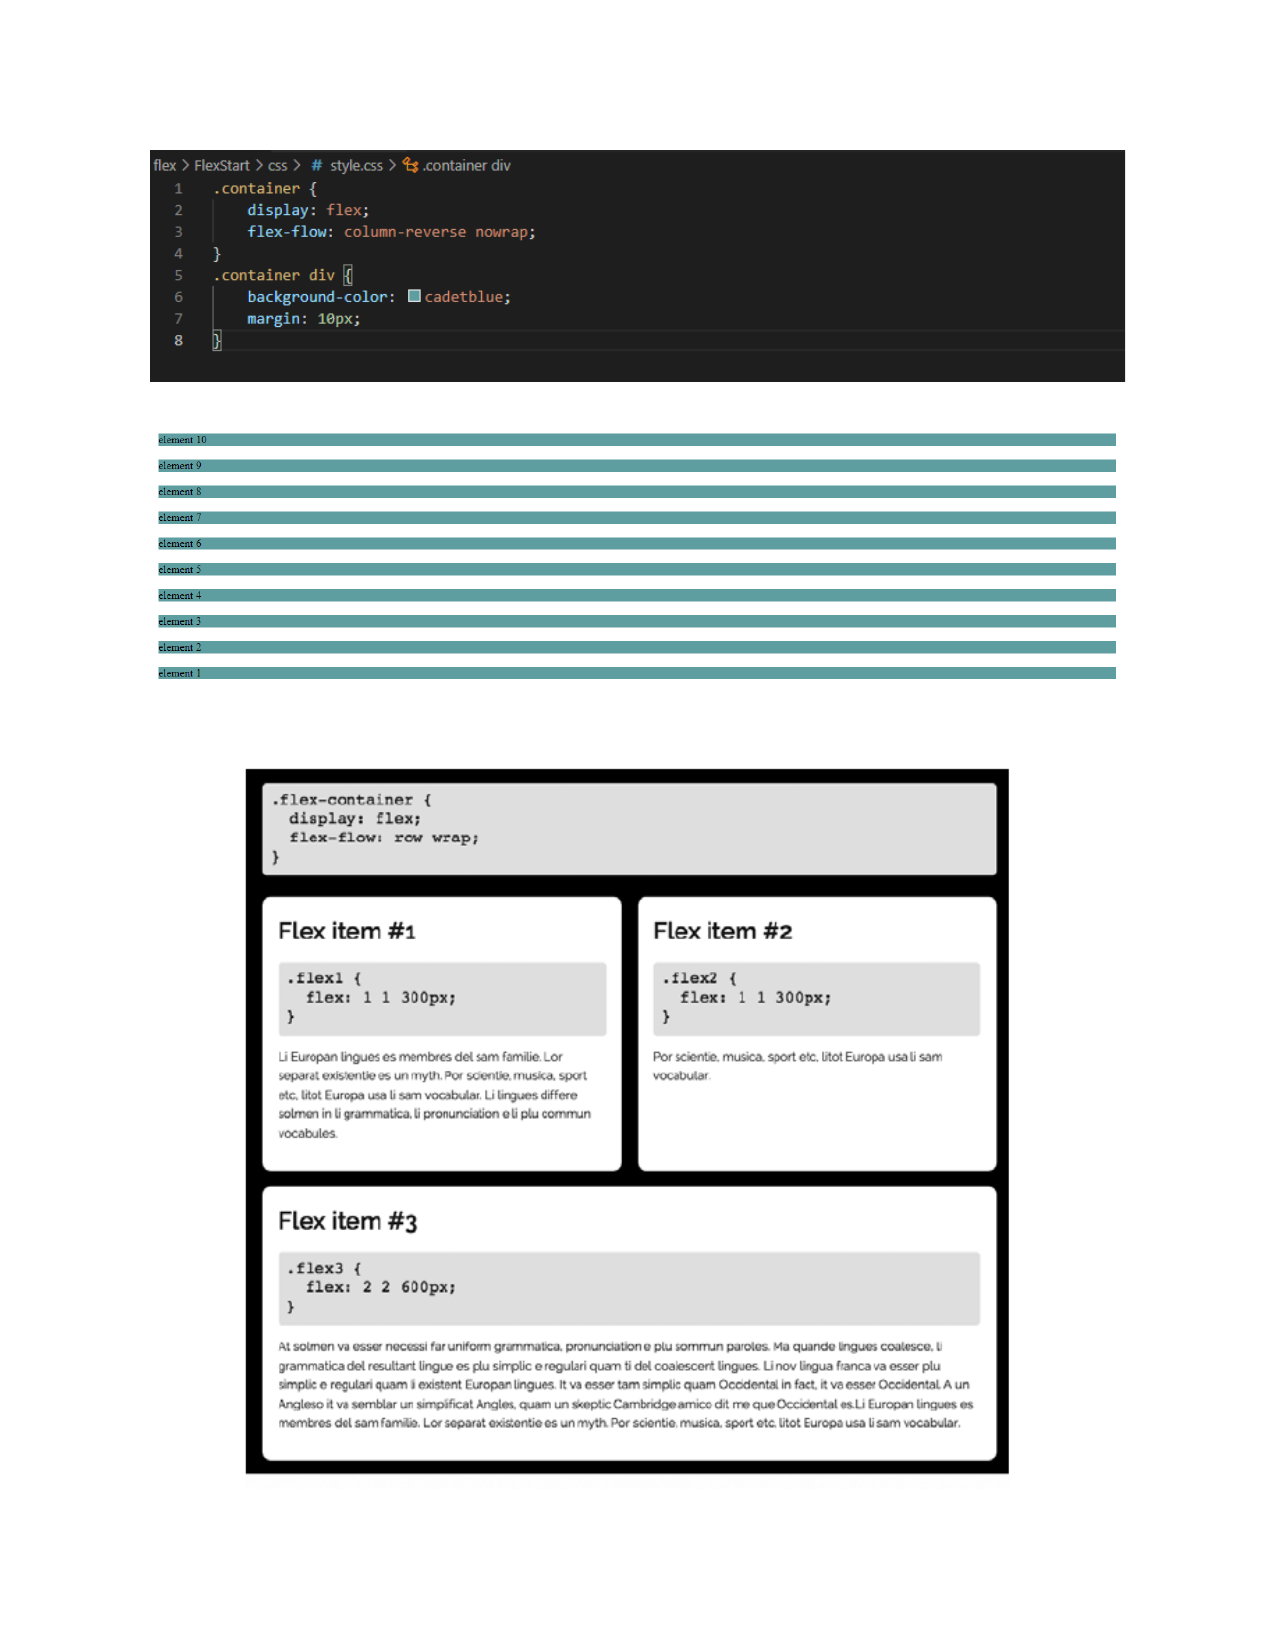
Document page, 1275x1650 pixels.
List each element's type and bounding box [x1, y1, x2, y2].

picture [150, 733, 1125, 1489]
picture [150, 150, 1125, 382]
picture [150, 421, 1125, 694]
